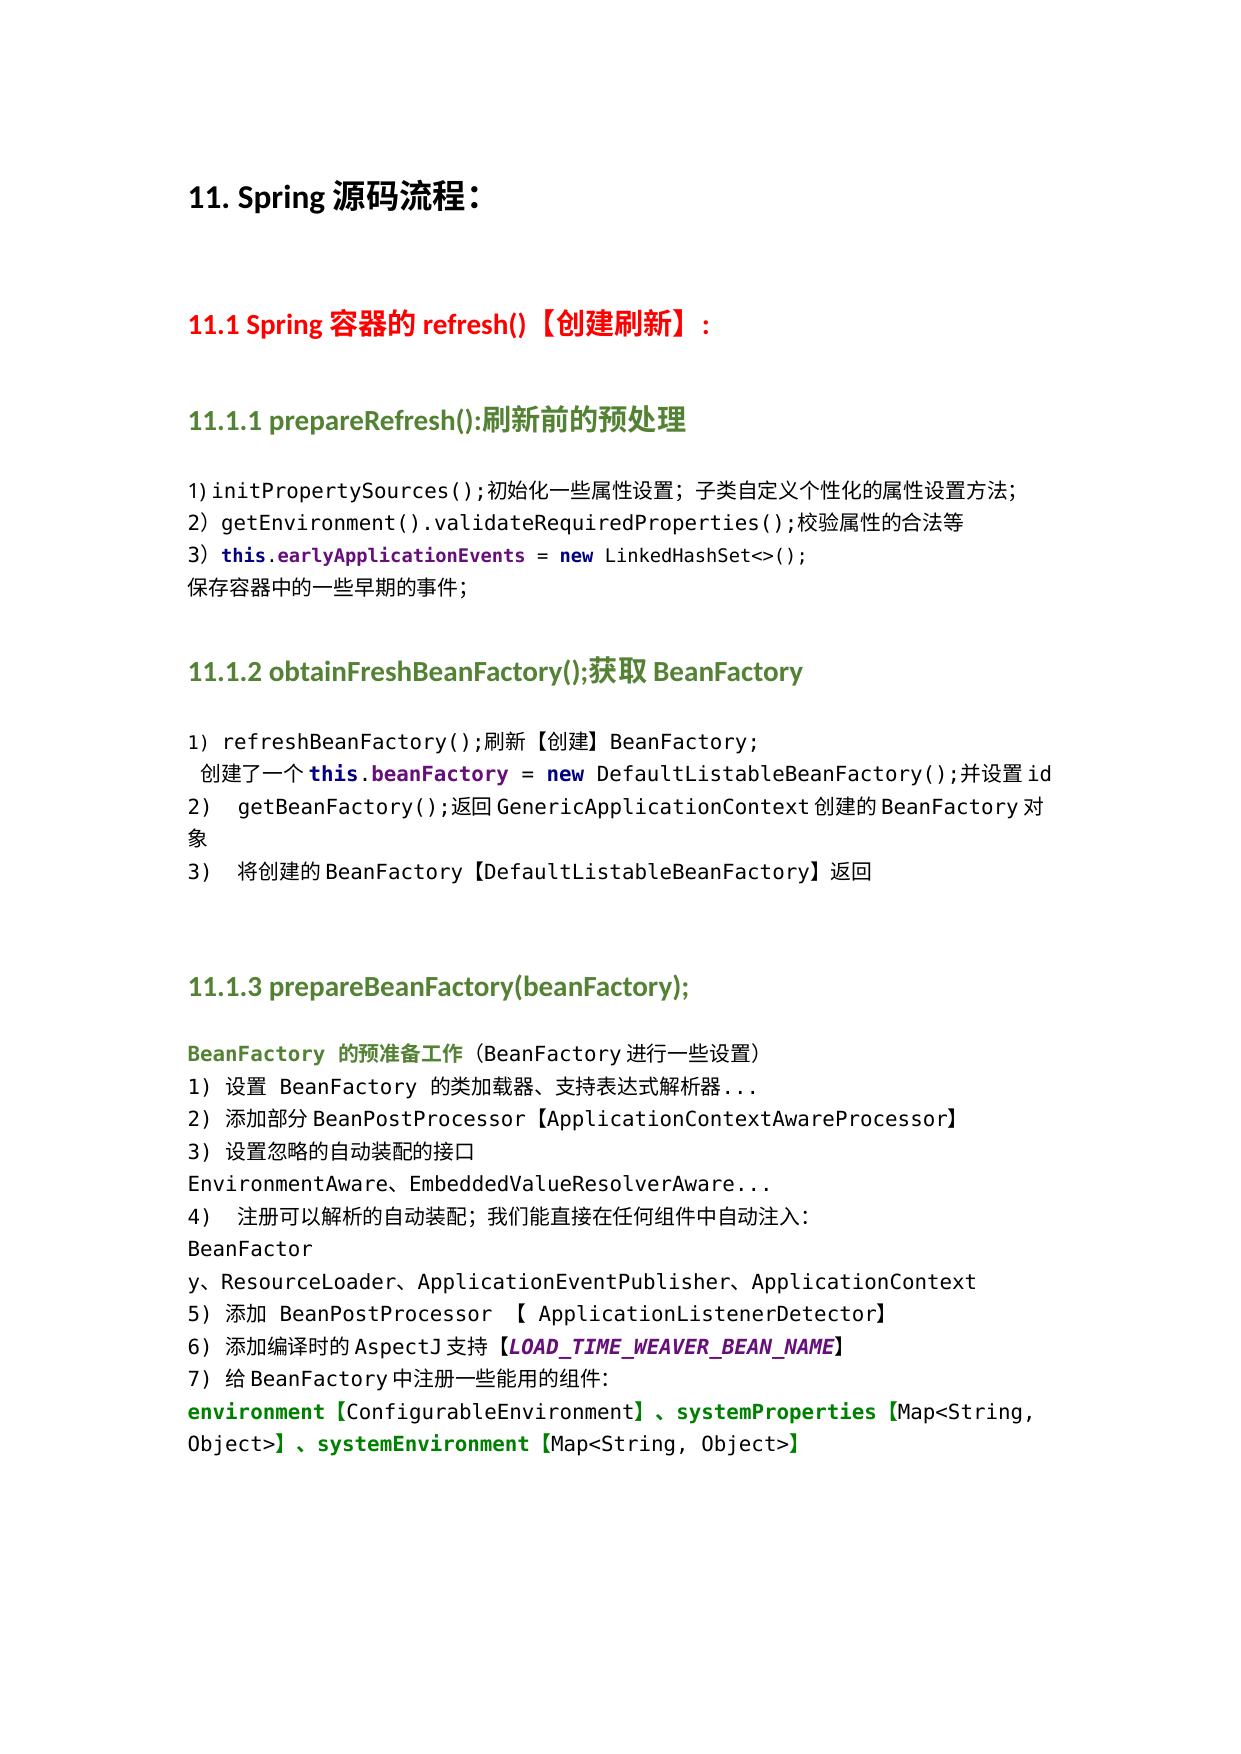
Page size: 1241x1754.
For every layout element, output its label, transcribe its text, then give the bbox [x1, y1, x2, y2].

text 创建了一个this.beanFactory = new DefaultListableBeanFactory();并设置id [187, 758, 1053, 791]
subtitle 11.1.2 obtainFreshBeanFactory();获取BeanFactory [187, 637, 1053, 702]
text 3）this.earlyApplicationEvents = new LinkedHashSet<>(); [187, 539, 1053, 572]
text 6) 添加编译时的AspectJ支持【LOAD_TIME_WEAVER_BEAN_NAME】 [187, 1331, 1053, 1363]
text 保存容器中的一些早期的事件； [187, 572, 1053, 604]
list getBeanFactory();返回GenericApplicationContext创建的BeanFactory对象 [187, 791, 1053, 856]
subtitle 11.1.3 prepareBeanFactory(beanFactory); [187, 953, 1053, 1018]
text 2）getEnvironment().validateRequiredProperties();校验属性的合法等 [187, 507, 1053, 539]
text 2) 添加部分BeanPostProcessor【ApplicationContextAwareProcessor】 [187, 1103, 1053, 1136]
text 1) refreshBeanFactory();刷新【创建】BeanFactory; [187, 726, 1053, 758]
text 1) initPropertySources();初始化一些属性设置；子类自定义个性化的属性设置方法； [187, 474, 1053, 507]
text BeanFactory 的预准备工作（BeanFactory进行一些设置） [187, 1038, 1053, 1071]
text 4) 注册可以解析的自动装配；我们能直接在任何组件中自动注入：BeanFactory、ResourceLoader、ApplicationEventPublisher、ApplicationContext [187, 1201, 1053, 1298]
subtitle 11.1 Spring 容器的refresh()【创建刷新】: [187, 289, 1053, 354]
subtitle Spring 源码流程： [187, 162, 1053, 227]
text 3) 设置忽略的自动装配的接口EnvironmentAware、EmbeddedValueResolverAware... [187, 1136, 1053, 1201]
subtitle 11.1.1 prepareRefresh():刷新前的预处理 [187, 385, 1053, 450]
text 5) 添加 BeanPostProcessor 【 ApplicationListenerDetector】 [187, 1298, 1053, 1331]
list 将创建的BeanFactory【DefaultListableBeanFactory】返回 [187, 856, 1053, 888]
text 7) 给BeanFactory中注册一些能用的组件：environment【ConfigurableEnvironment】、systemProperties【Map<String, Object>】、systemEnvironment【Map<String, Object>】 [187, 1363, 1053, 1461]
list 1) 设置 BeanFactory 的类加载器、支持表达式解析器... [187, 1071, 1053, 1103]
